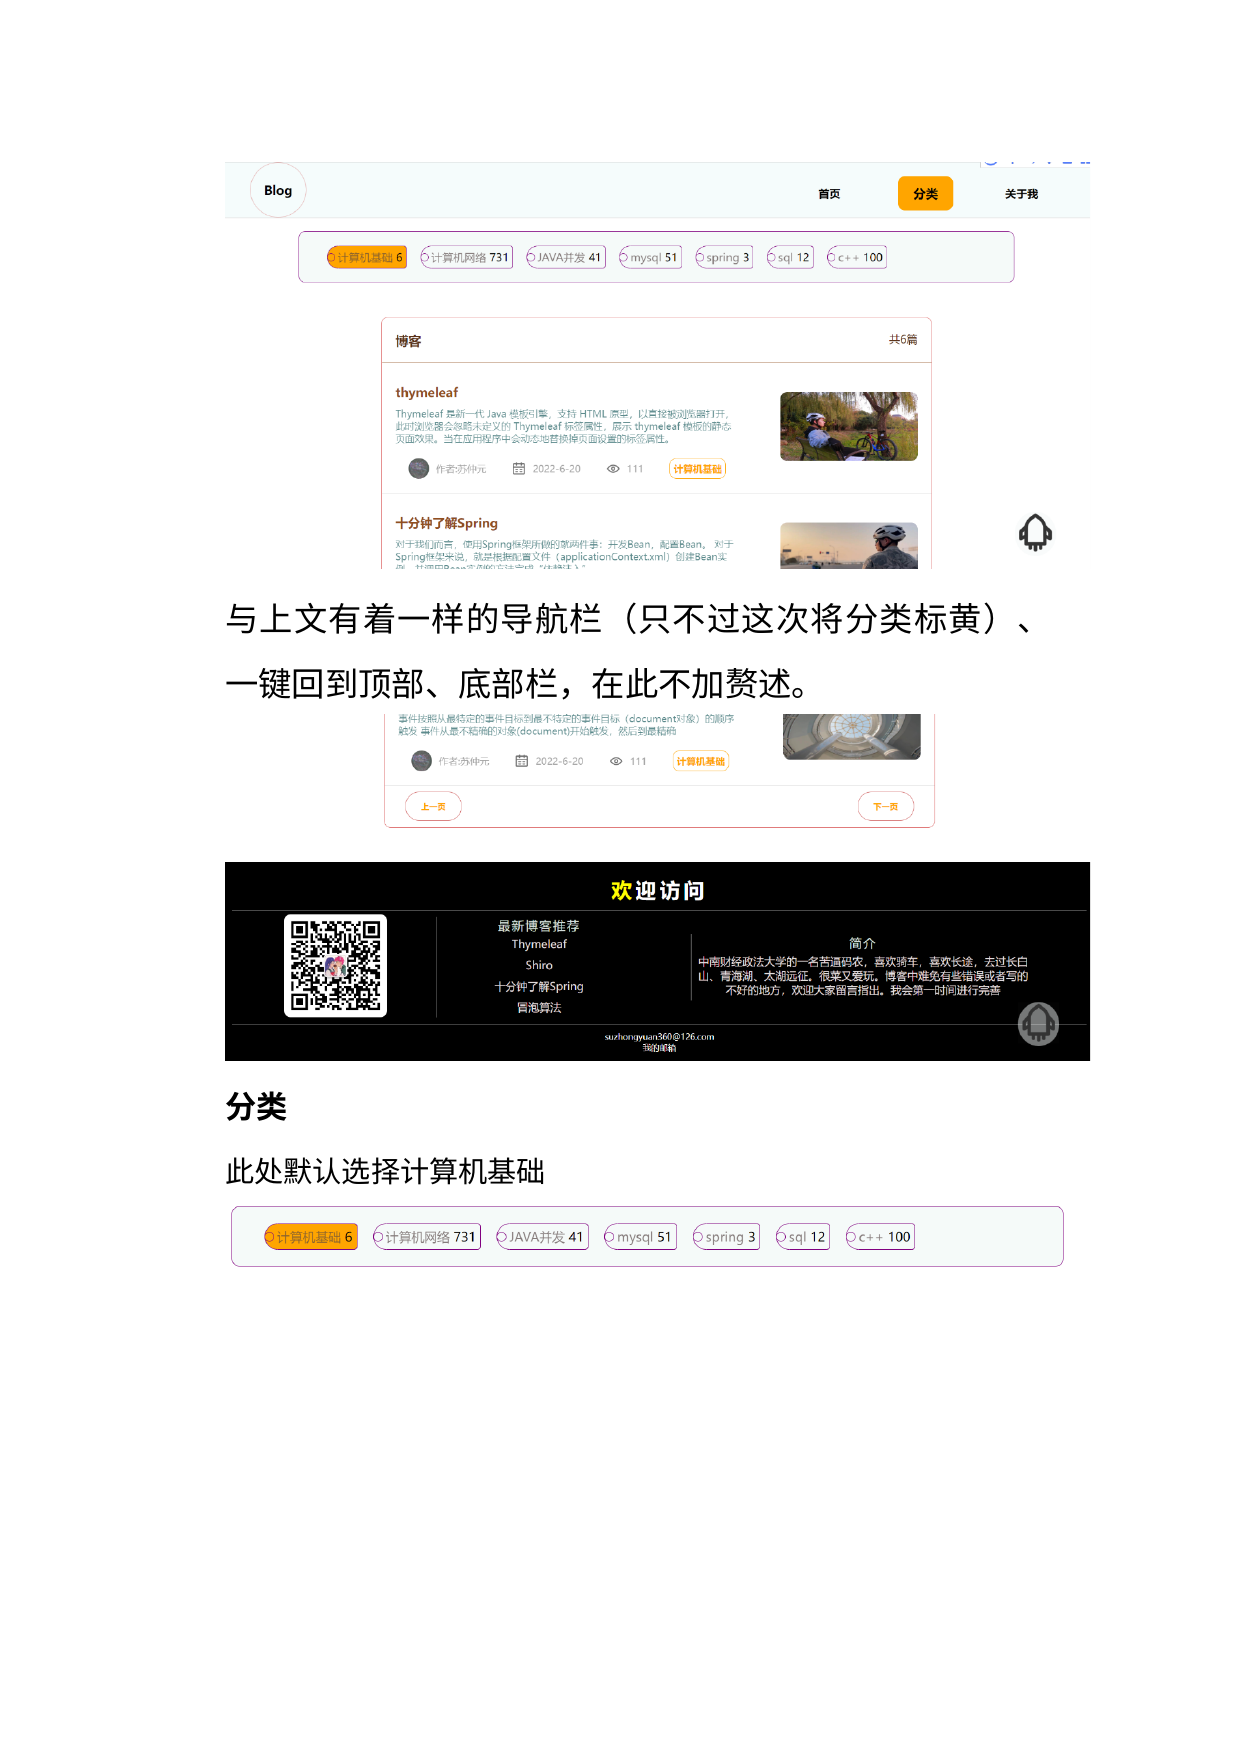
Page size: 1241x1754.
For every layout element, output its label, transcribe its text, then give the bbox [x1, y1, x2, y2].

list 分类 [225, 1072, 1053, 1137]
list 此处默认选择计算机基础 [225, 1137, 1053, 1202]
list 与上文有着一样的导航栏（只不过这次将分类标黄）、一键回到顶部、底部栏，在此不加赘述。 [225, 584, 1053, 714]
picture [225, 714, 1091, 1061]
picture [225, 162, 1091, 569]
